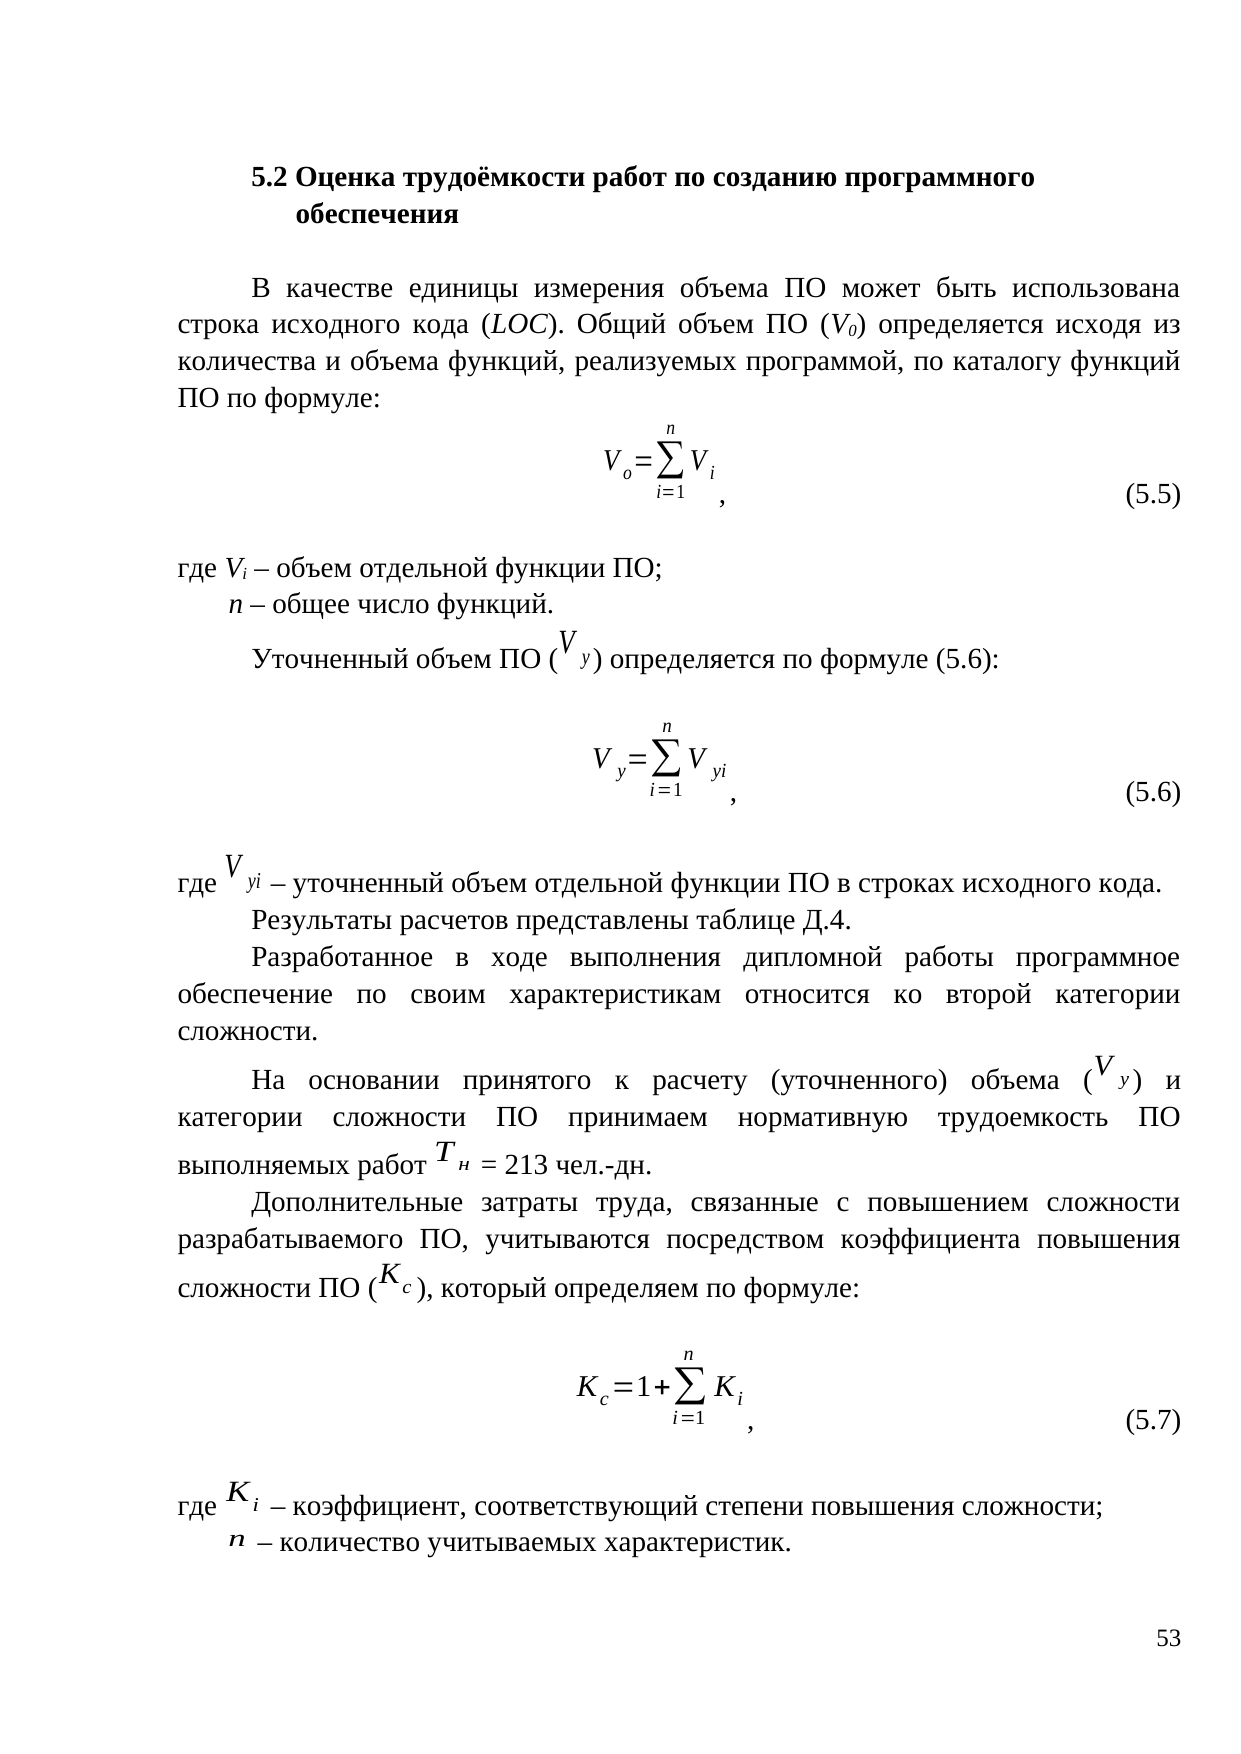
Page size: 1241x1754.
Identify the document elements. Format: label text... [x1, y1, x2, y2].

text где – уточненный объем отдельной функции ПО в строках исходного кода. [177, 848, 1181, 899]
text Результаты расчетов представлены таблице Д.4. [177, 902, 1181, 936]
text , (5.5) [177, 417, 1181, 509]
text Дополнительные затраты труда, связанные с повышением сложности разрабатываемого ПО, учитываются посредством коэффициента повышения сложности ПО (), который определяем по формуле: [177, 1184, 1181, 1303]
text На основании принятого к расчету (уточненного) объема () и категории сложности ПО принимаем нормативную трудоемкость ПО выполняемых работ = 213 чел.-дн. [177, 1050, 1181, 1181]
text , (5.6) [177, 715, 1181, 807]
text Уточненный объем ПО () определяется по формуле (5.6): [177, 623, 1181, 675]
text где Vi – объем отдельной функции ПО; [177, 550, 1181, 583]
text , (5.7) [177, 1343, 1181, 1436]
text Разработанное в ходе выполнения дипломной работы программное обеспечение по своим характеристикам относится ко второй категории сложности. [177, 939, 1181, 1047]
text – количество учитываемых характеристик. [177, 1524, 1181, 1558]
text где – коэффициент, соответствующий степени повышения сложности; [177, 1476, 1181, 1521]
text n – общее число функций. [177, 587, 1181, 620]
subtitle 5.2 Оценка трудоёмкости работ по созданию программного обеспечения [251, 159, 1181, 229]
text В качестве единицы измерения объема ПО может быть использована строка исходного кода (LOC). Общий объем ПО (V0) определяется исходя из количества и объема функций, реализуемых программой, по каталогу функций ПО по формуле: [177, 270, 1181, 414]
